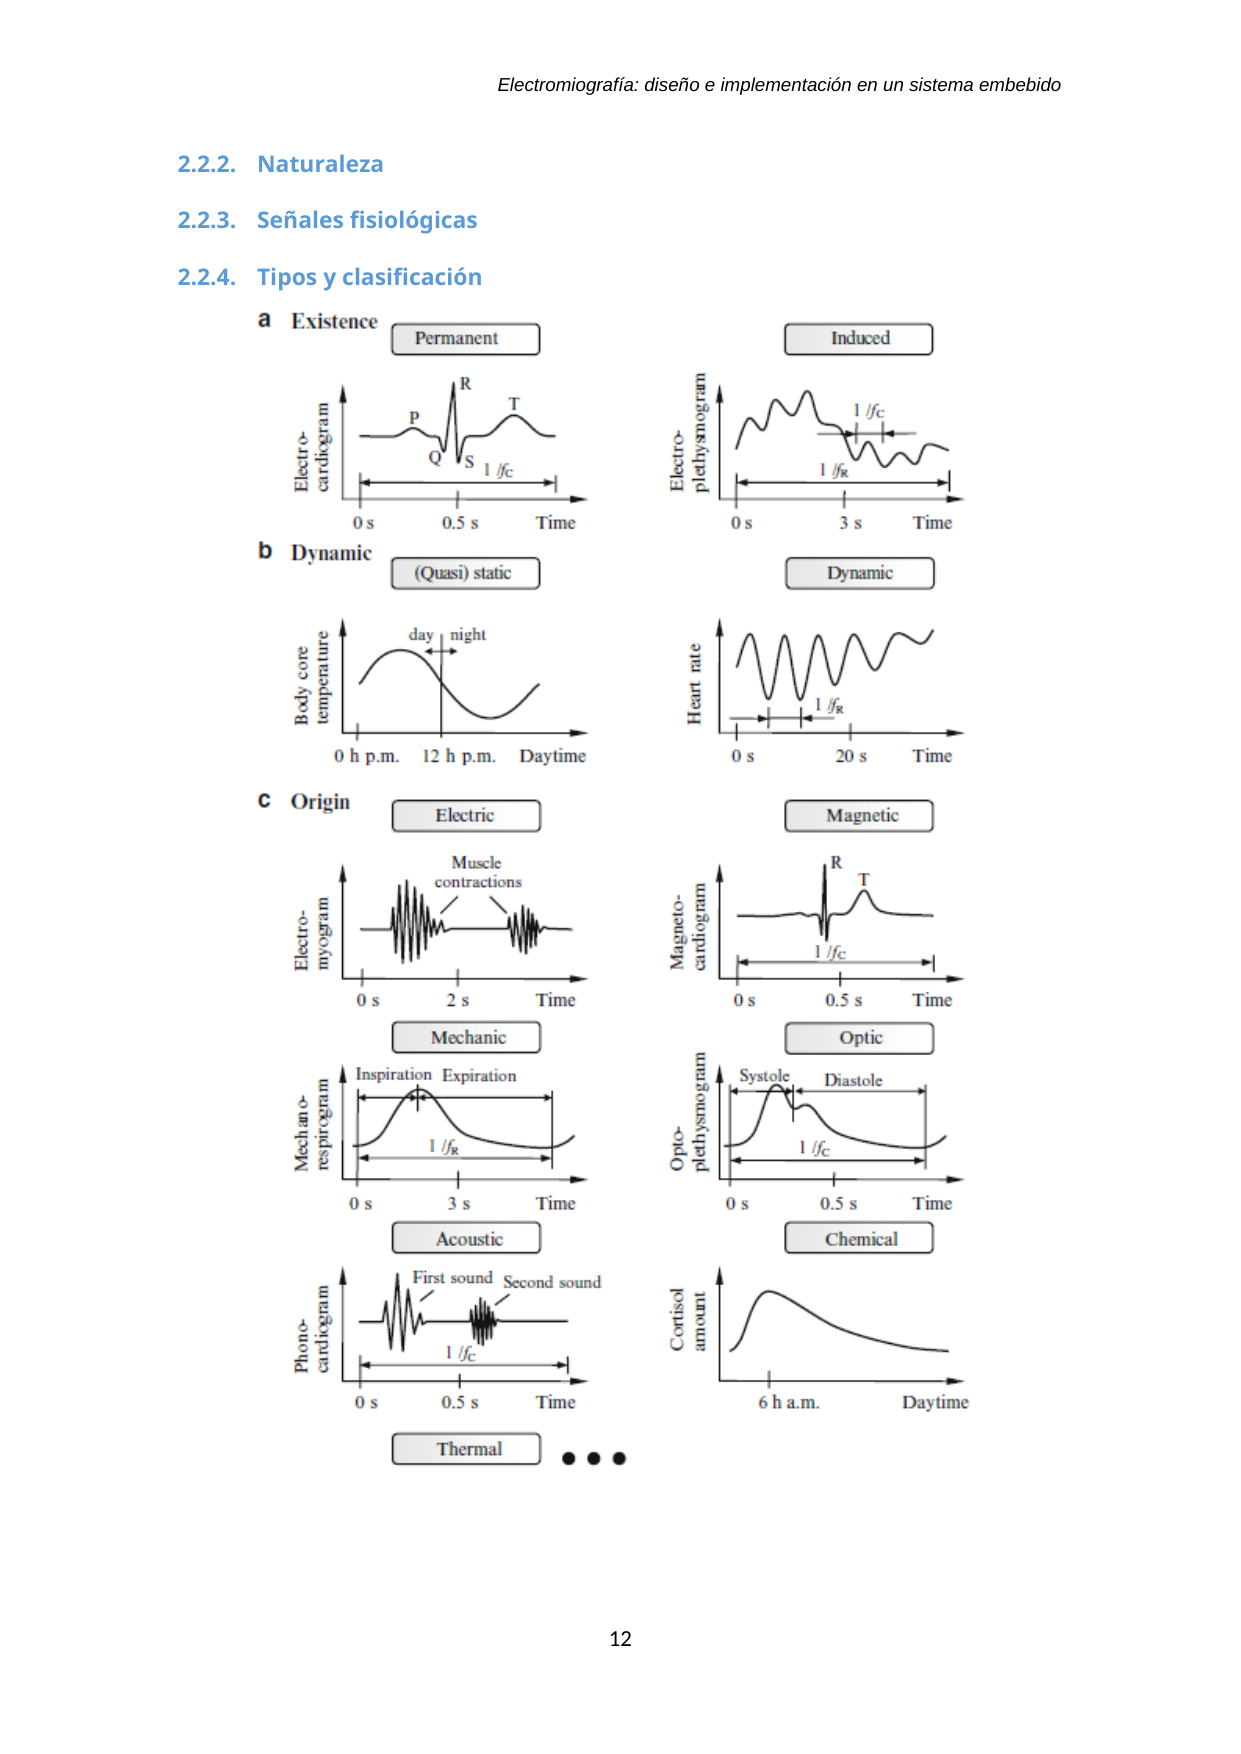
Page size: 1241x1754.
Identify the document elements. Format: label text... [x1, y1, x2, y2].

subtitle Tipos y clasificación [177, 261, 1063, 292]
picture [245, 297, 995, 1476]
subtitle Naturaleza [177, 148, 1063, 179]
subtitle Señales fisiológicas [177, 204, 1063, 236]
